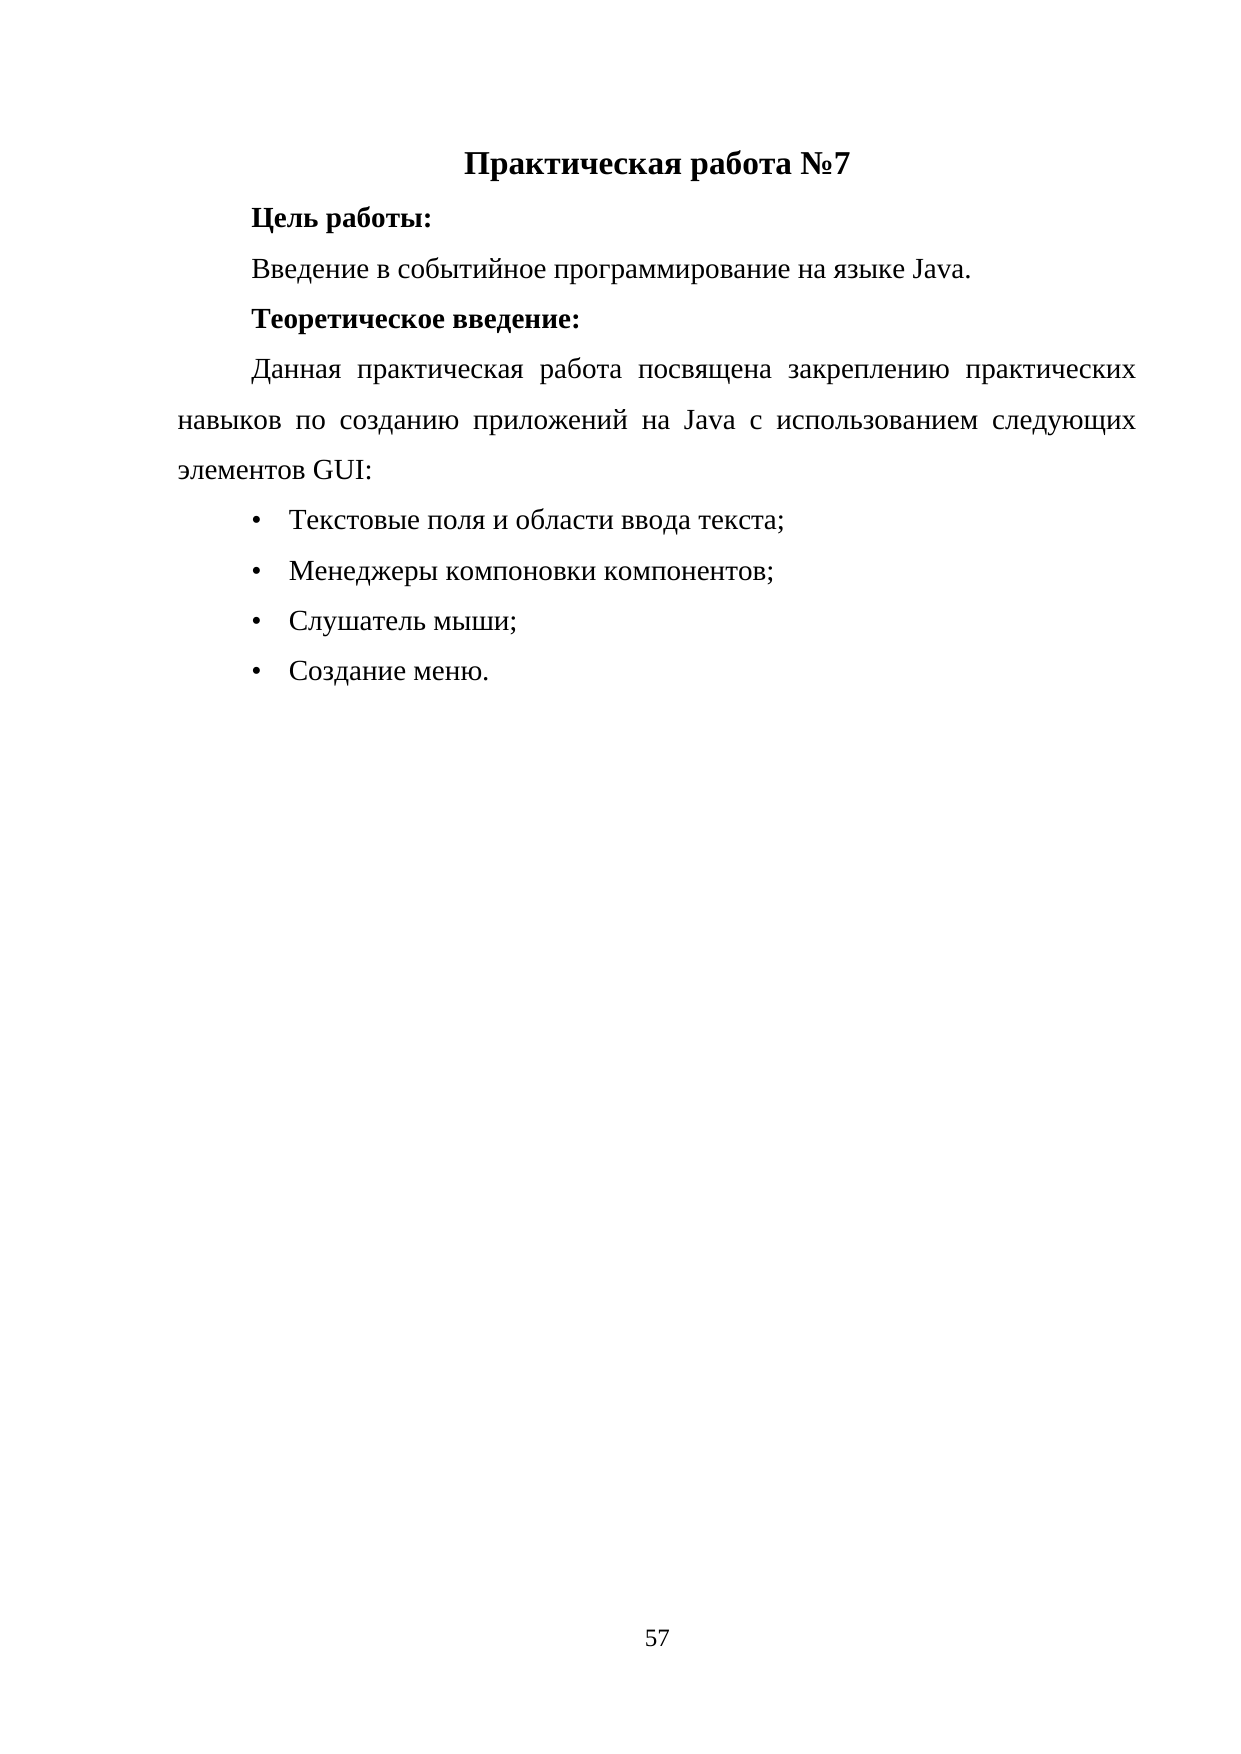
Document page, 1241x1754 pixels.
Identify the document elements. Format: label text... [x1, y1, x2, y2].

list Создание меню. [251, 653, 1137, 687]
text Данная практическая работа посвящена закреплению практических навыков по созданию приложений на Java c использованием следующих элементов GUI: [177, 352, 1137, 486]
subtitle Практическая работа №7 [177, 143, 1137, 181]
list Менеджеры компоновки компонентов; [251, 553, 1137, 586]
text Введение в событийное программирование на языке Java. [177, 251, 1137, 284]
text Теоретическое введение: [177, 301, 1137, 335]
list Текстовые поля и области ввода текста; [251, 502, 1137, 536]
list Слушатель мыши; [251, 603, 1137, 637]
text Цель работы: [177, 201, 1137, 234]
